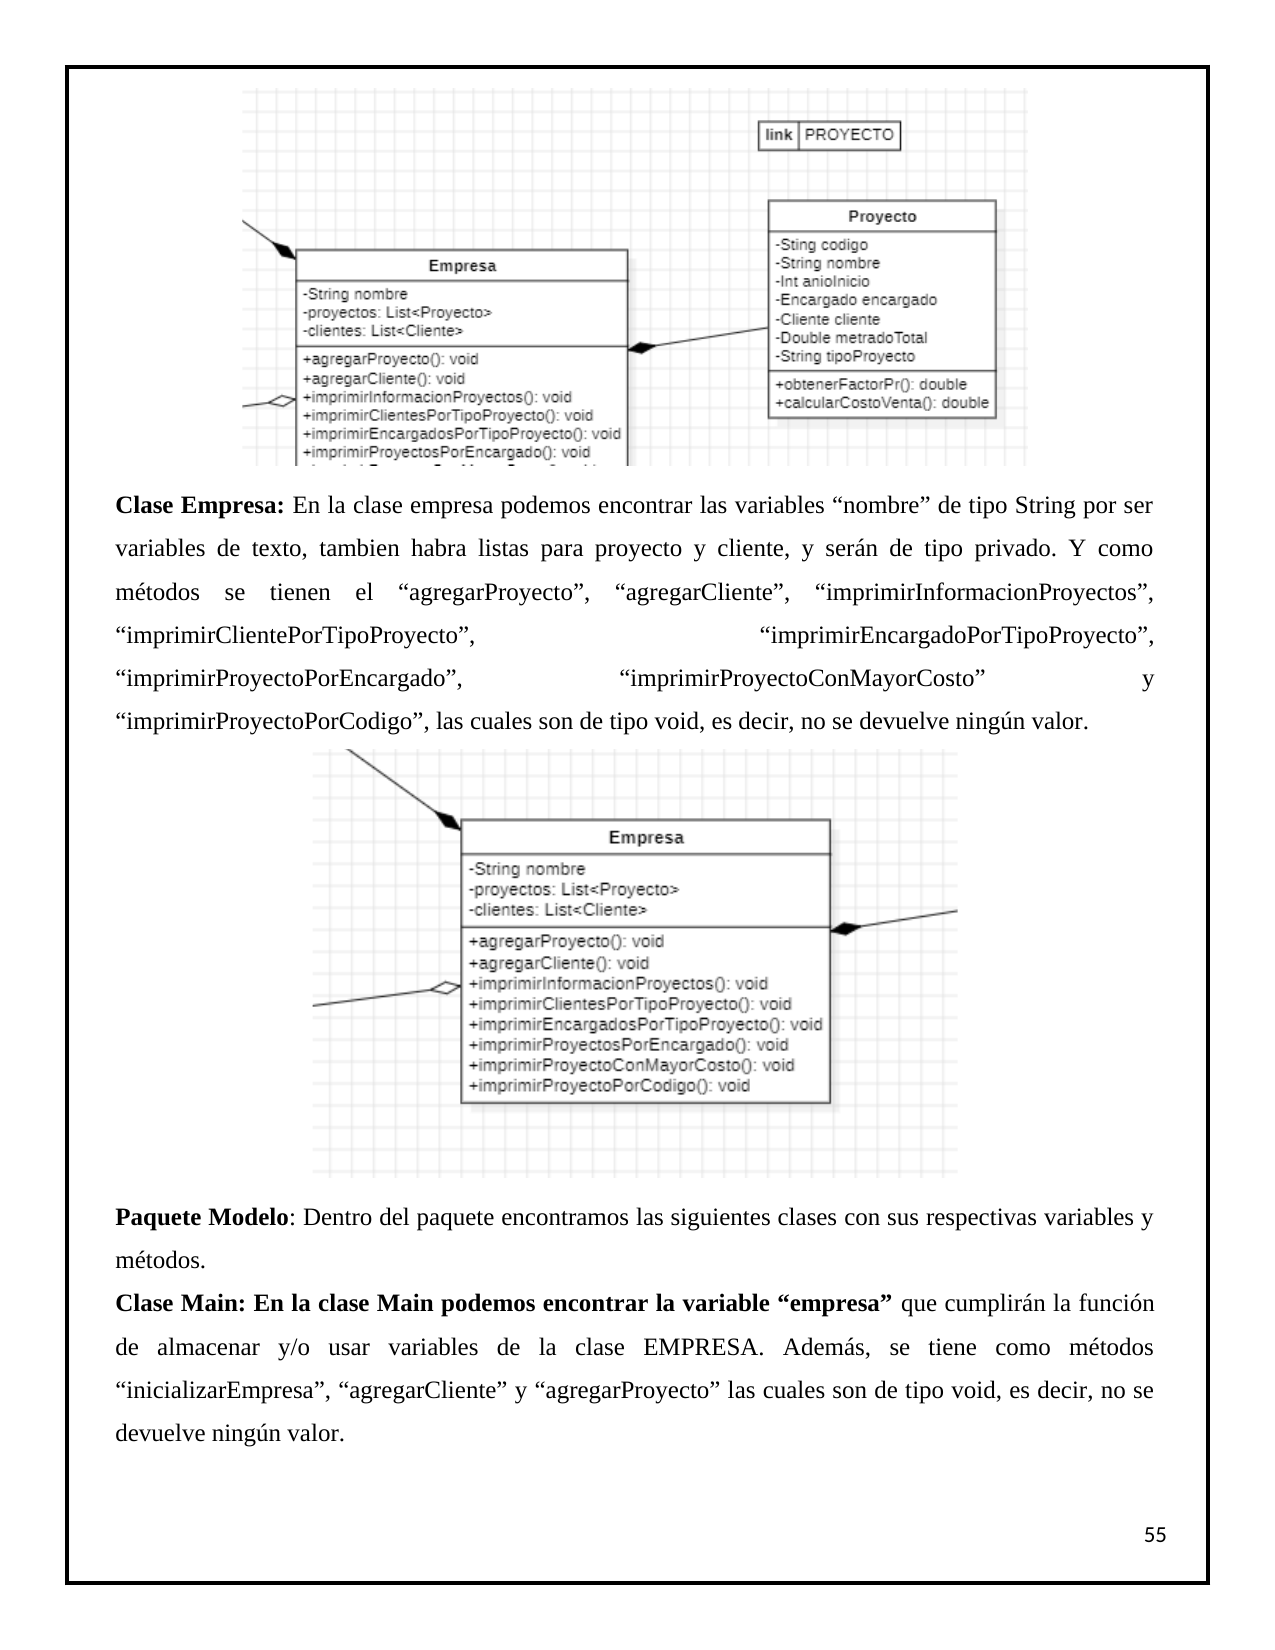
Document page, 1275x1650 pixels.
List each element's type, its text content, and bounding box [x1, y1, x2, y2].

picture [242, 88, 1028, 466]
text Clase Main: En la clase Main podemos encontrar la variable “empresa” que cumplirán la función de almacenar y/o usar variables de la clase EMPRESA. Además, se tiene como métodos “inicializarEmpresa”, “agregarCliente” y “agregarProyecto” las cuales son de tipo void, es decir, no se devuelve ningún valor. [115, 1288, 1155, 1447]
picture [312, 749, 958, 1178]
text Paquete Modelo: Dentro del paquete encontramos las siguientes clases con sus respectivas variables y métodos. [115, 1202, 1155, 1274]
text Clase Empresa: En la clase empresa podemos encontrar las variables “nombre” de tipo String por ser variables de texto, tambien habra listas para proyecto y cliente, y serán de tipo privado. Y como métodos se tienen el “agregarProyecto”, “agregarCliente”, “imprimirInformacionProyectos”, “imprimirClientePorTipoProyecto”, “imprimirEncargadoPorTipoProyecto”, “imprimirProyectoPorEncargado”, “imprimirProyectoConMayorCosto” y “imprimirProyectoPorCodigo”, las cuales son de tipo void, es decir, no se devuelve ningún valor. [115, 490, 1155, 735]
